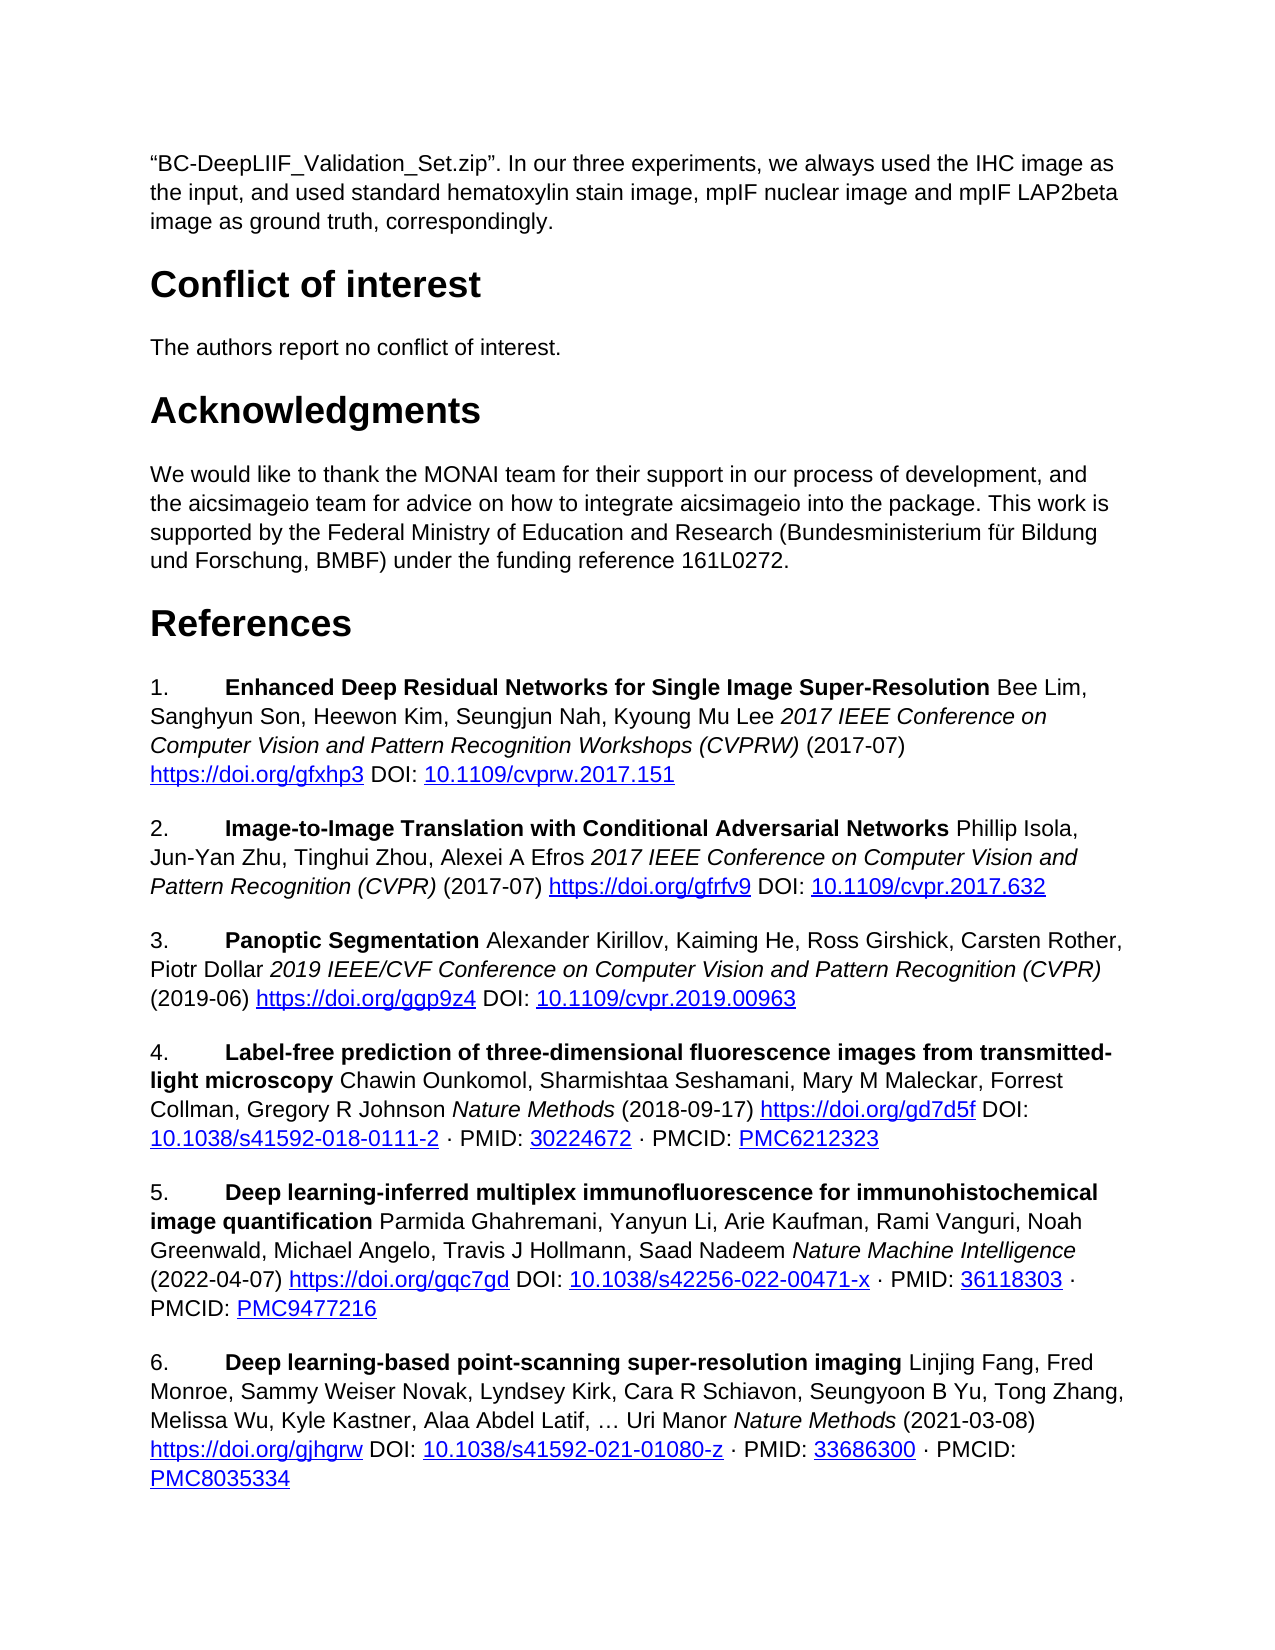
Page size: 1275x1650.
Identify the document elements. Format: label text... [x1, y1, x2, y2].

text 1. Enhanced Deep Residual Networks for Single Image Super-Resolution Bee Lim, Sanghyun Son, Heewon Kim, Seungjun Nah, Kyoung Mu Lee 2017 IEEE Conference on Computer Vision and Pattern Recognition Workshops (CVPRW) (2017-07) https://doi.org/gfxhp3 DOI: 10.1109/cvprw.2017.151 [150, 674, 1125, 787]
text 5. Deep learning-inferred multiplex immunofluorescence for immunohistochemical image quantification Parmida Ghahremani, Yanyun Li, Arie Kaufman, Rami Vanguri, Noah Greenwald, Michael Angelo, Travis J Hollmann, Saad Nadeem Nature Machine Intelligence (2022-04-07) https://doi.org/gqc7gd DOI: 10.1038/s42256-022-00471-x · PMID: 36118303 · PMCID: PMC9477216 [150, 1179, 1125, 1321]
text 6. Deep learning-based point-scanning super-resolution imaging Linjing Fang, Fred Monroe, Sammy Weiser Novak, Lyndsey Kirk, Cara R Schiavon, Seungyoon B Yu, Tong Zhang, Melissa Wu, Kyle Kastner, Alaa Abdel Latif, … Uri Manor Nature Methods (2021-03-08) https://doi.org/gjhgrw DOI: 10.1038/s41592-021-01080-z · PMID: 33686300 · PMCID: PMC8035334 [150, 1349, 1125, 1491]
text The authors report no conflict of interest. [150, 334, 1125, 361]
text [150, 150, 1125, 234]
text 2. Image-to-Image Translation with Conditional Adversarial Networks Phillip Isola, Jun-Yan Zhu, Tinghui Zhou, Alexei A Efros 2017 IEEE Conference on Computer Vision and Pattern Recognition (CVPR) (2017-07) https://doi.org/gfrfv9 DOI: 10.1109/cvpr.2017.632 [150, 815, 1125, 899]
text 4. Label-free prediction of three-dimensional fluorescence images from transmitted-light microscopy Chawin Ounkomol, Sharmishtaa Seshamani, Mary M Maleckar, Forrest Collman, Gregory R Johnson Nature Methods (2018-09-17) https://doi.org/gd7d5f DOI: 10.1038/s41592-018-0111-2 · PMID: 30224672 · PMCID: PMC6212323 [150, 1038, 1125, 1152]
subtitle Conflict of interest [150, 262, 1125, 305]
subtitle Acknowledgments [150, 388, 1125, 431]
text 3. Panoptic Segmentation Alexander Kirillov, Kaiming He, Ross Girshick, Carsten Rother, Piotr Dollar 2019 IEEE/CVF Conference on Computer Vision and Pattern Recognition (CVPR) (2019-06) https://doi.org/ggp9z4 DOI: 10.1109/cvpr.2019.00963 [150, 927, 1125, 1011]
text We would like to thank the MONAI team for their support in our process of development, and the aicsimageio team for advice on how to integrate aicsimageio into the package. This work is supported by the Federal Ministry of Education and Research (Bundesministerium für Bildung und Forschung, BMBF) under the funding reference 161L0272. [150, 461, 1125, 574]
subtitle References [150, 601, 1125, 644]
